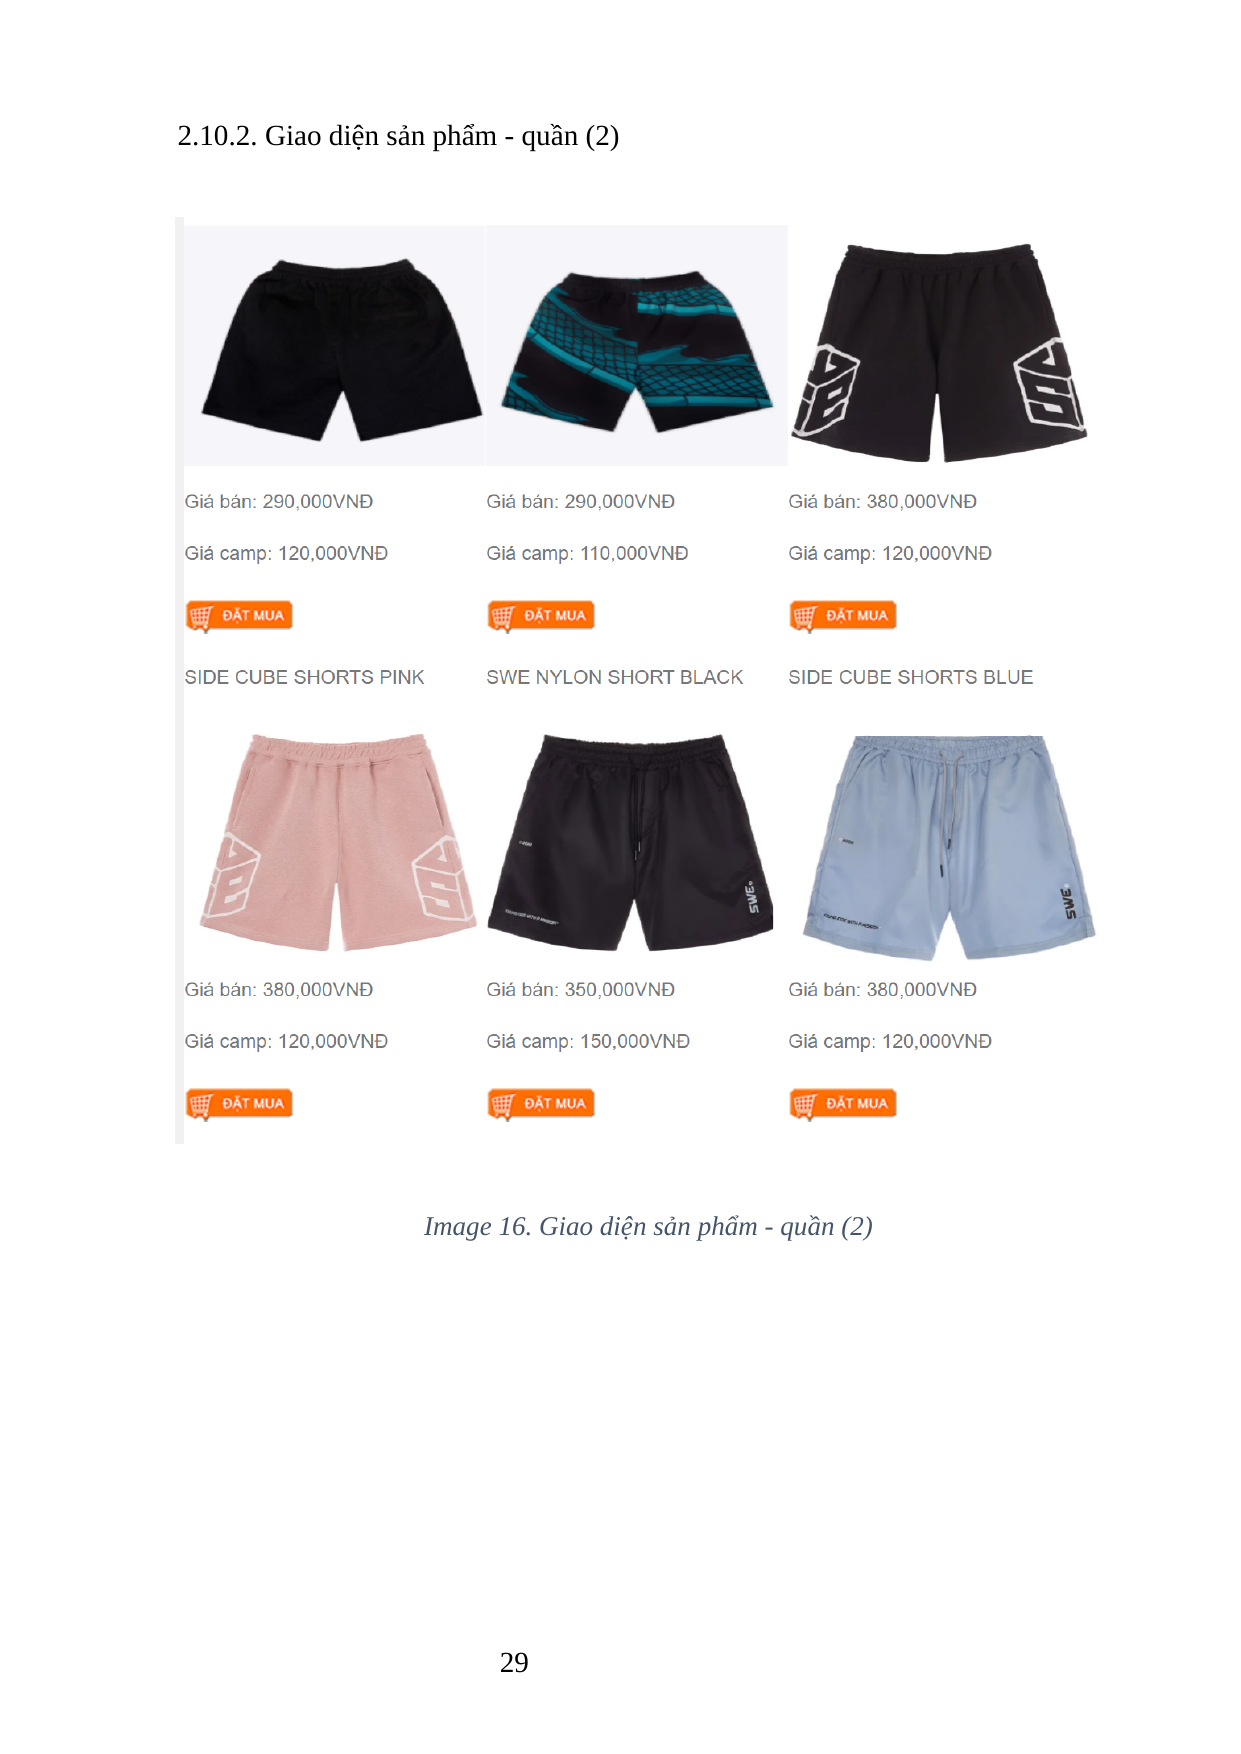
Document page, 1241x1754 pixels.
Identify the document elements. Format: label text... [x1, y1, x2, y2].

list Giao diện sản phẩm - quần (2) [177, 118, 1122, 152]
list Image 16. Giao diện sản phẩm - quần (2) [177, 1210, 1122, 1241]
picture [175, 217, 1120, 1144]
